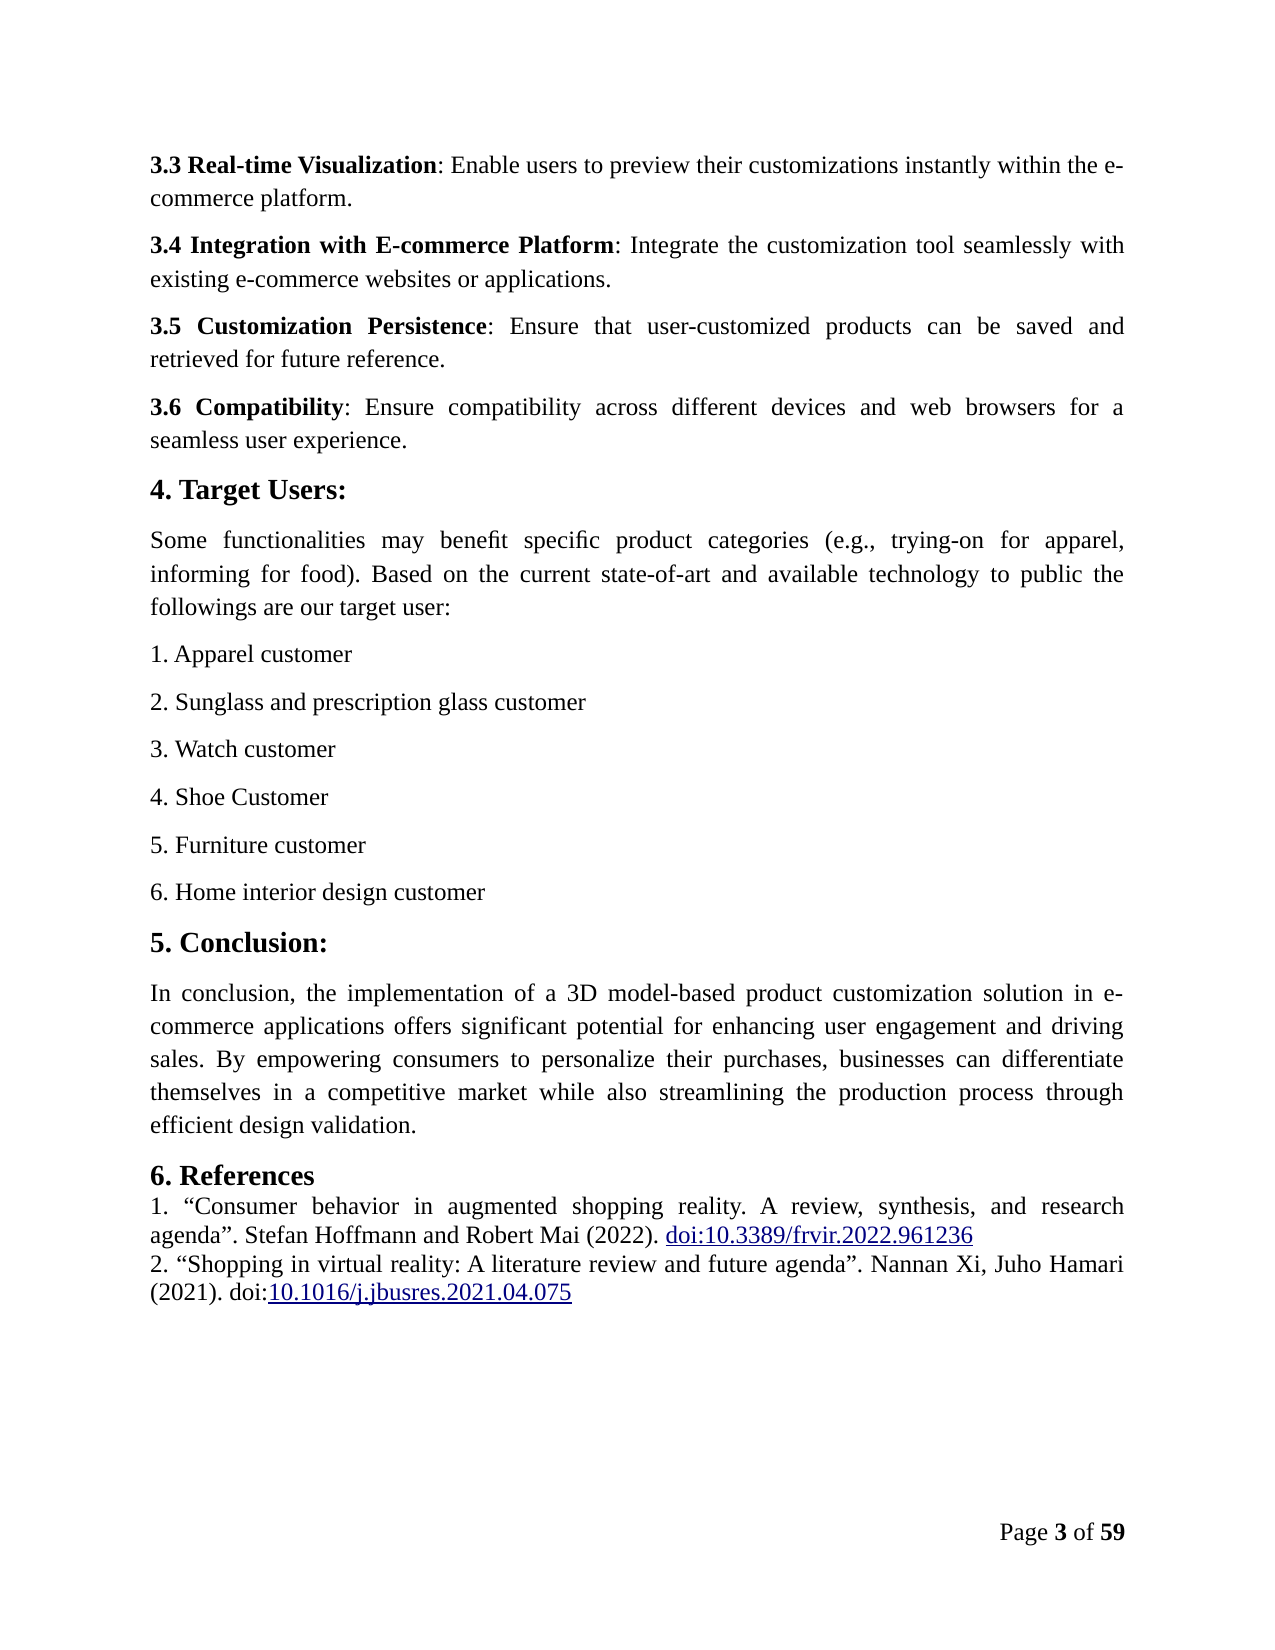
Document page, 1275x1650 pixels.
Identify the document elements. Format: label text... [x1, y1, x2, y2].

text 5. Conclusion: [150, 925, 1125, 958]
text 5. Furniture customer [150, 830, 1125, 858]
text 3.4 Integration with E-commerce Platform: Integrate the customization tool seamlessly with existing e-commerce websites or applications. [150, 231, 1125, 292]
text 1. “Consumer behavior in augmented shopping reality. A review, synthesis, and research agenda”. Stefan Hoffmann and Robert Mai (2022). doi:10.3389/frvir.2022.961236 [150, 1191, 1125, 1249]
text 2. Sunglass and prescription glass customer [150, 687, 1125, 716]
text 4. Target Users: [150, 472, 1125, 506]
text 3.3 Real-time Visualization: Enable users to preview their customizations instantly within the e-commerce platform. [150, 150, 1125, 212]
text 1. Apparel customer [150, 639, 1125, 668]
text In conclusion, the implementation of a 3D model-based product customization solution in e-commerce applications offers significant potential for enhancing user engagement and driving sales. By empowering consumers to personalize their purchases, businesses can differentiate themselves in a competitive market while also streamlining the production process through efficient design validation. [150, 978, 1125, 1139]
text 3.5 Customization Persistence: Ensure that user-customized products can be saved and retrieved for future reference. [150, 311, 1125, 373]
text Some functionalities may beneﬁt speciﬁc product categories (e.g., trying-on for apparel, informing for food). Based on the current state-of-art and available technology to public the followings are our target user: [150, 526, 1125, 620]
text 2. “Shopping in virtual reality: A literature review and future agenda”. Nannan Xi, Juho Hamari (2021). doi:10.1016/j.jbusres.2021.04.075 [150, 1249, 1125, 1306]
text 3.6 Compatibility: Ensure compatibility across different devices and web browsers for a seamless user experience. [150, 392, 1125, 454]
text 3. Watch customer [150, 734, 1125, 763]
text 6. References [150, 1158, 1125, 1191]
text 6. Home interior design customer [150, 877, 1125, 906]
text 4. Shoe Customer [150, 782, 1125, 811]
